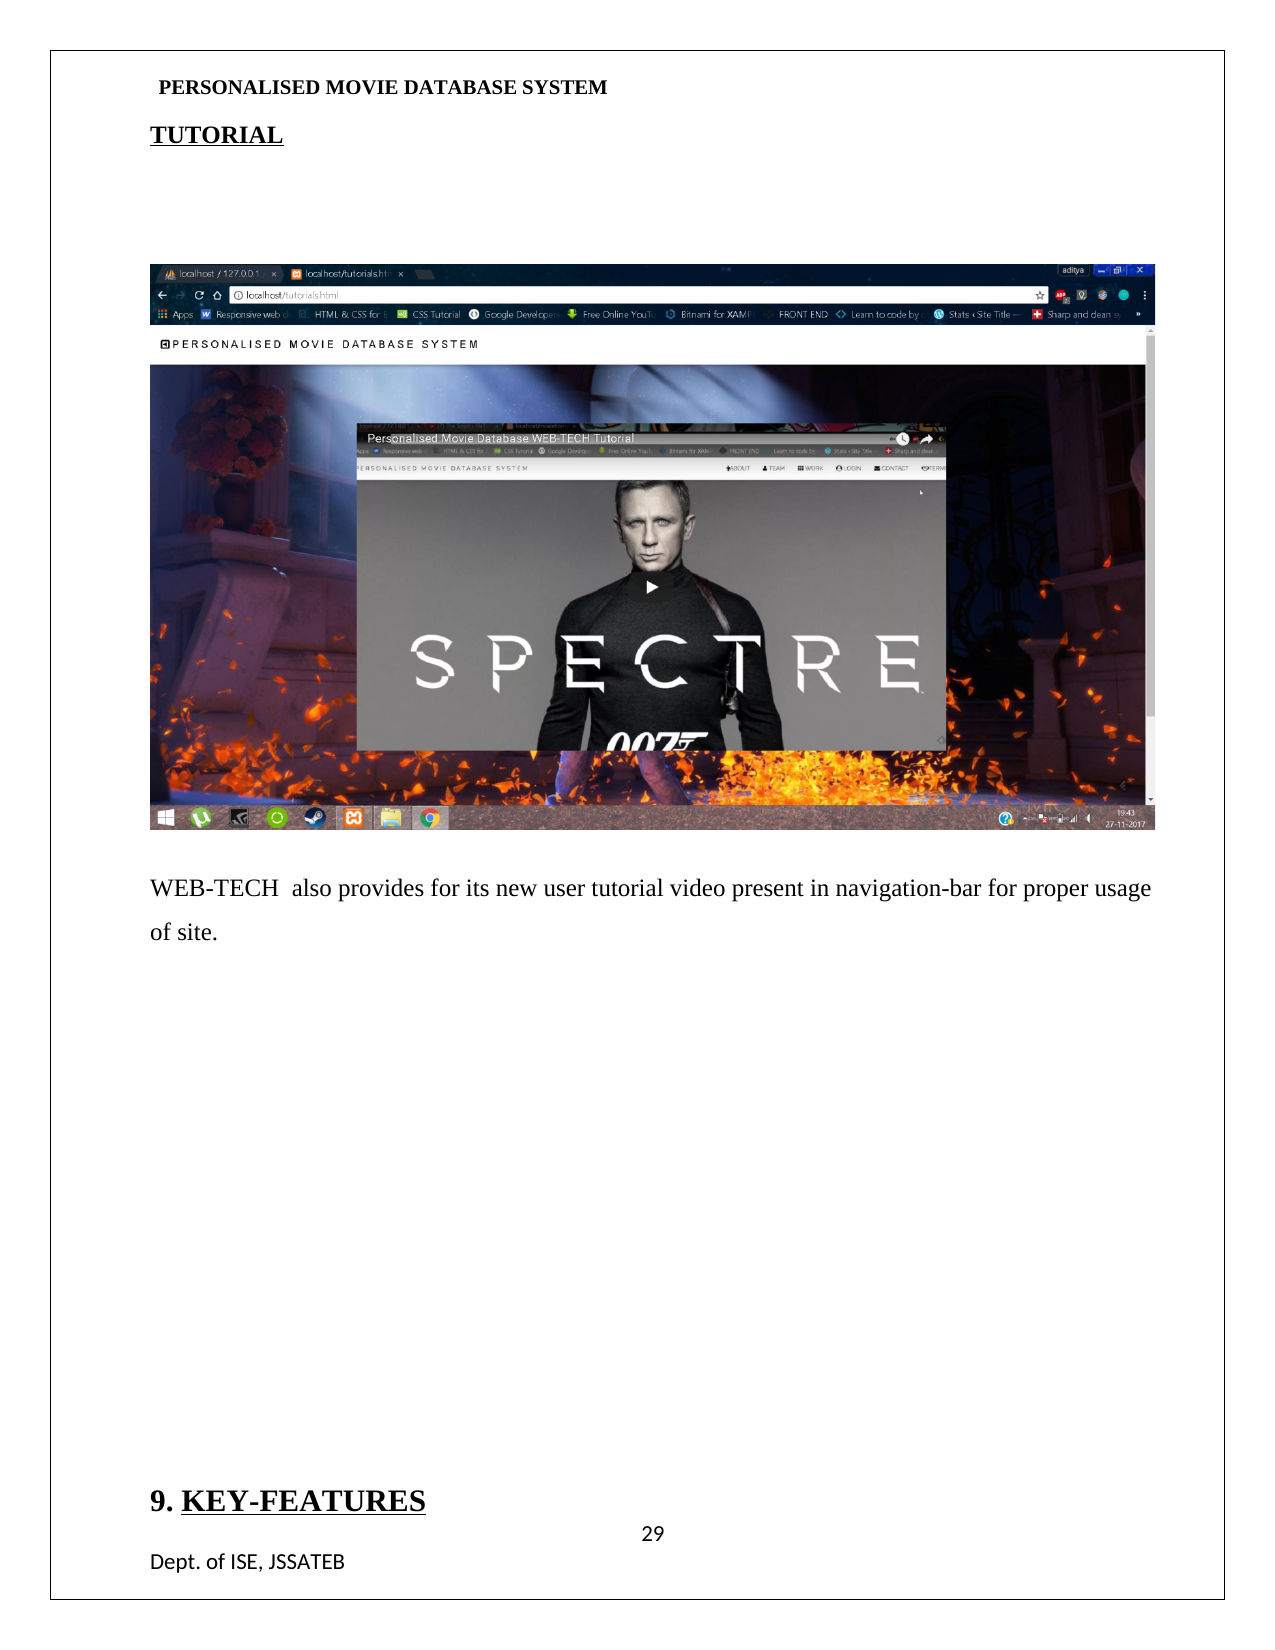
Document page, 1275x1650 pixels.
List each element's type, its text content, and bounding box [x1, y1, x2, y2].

text TUTORIAL [150, 120, 1155, 149]
text WEB-TECH also provides for its new user tutorial video present in navigation-bar for proper usage of site. [150, 873, 1155, 945]
picture [150, 264, 1155, 830]
text 9. KEY-FEATURES [150, 1482, 1155, 1518]
